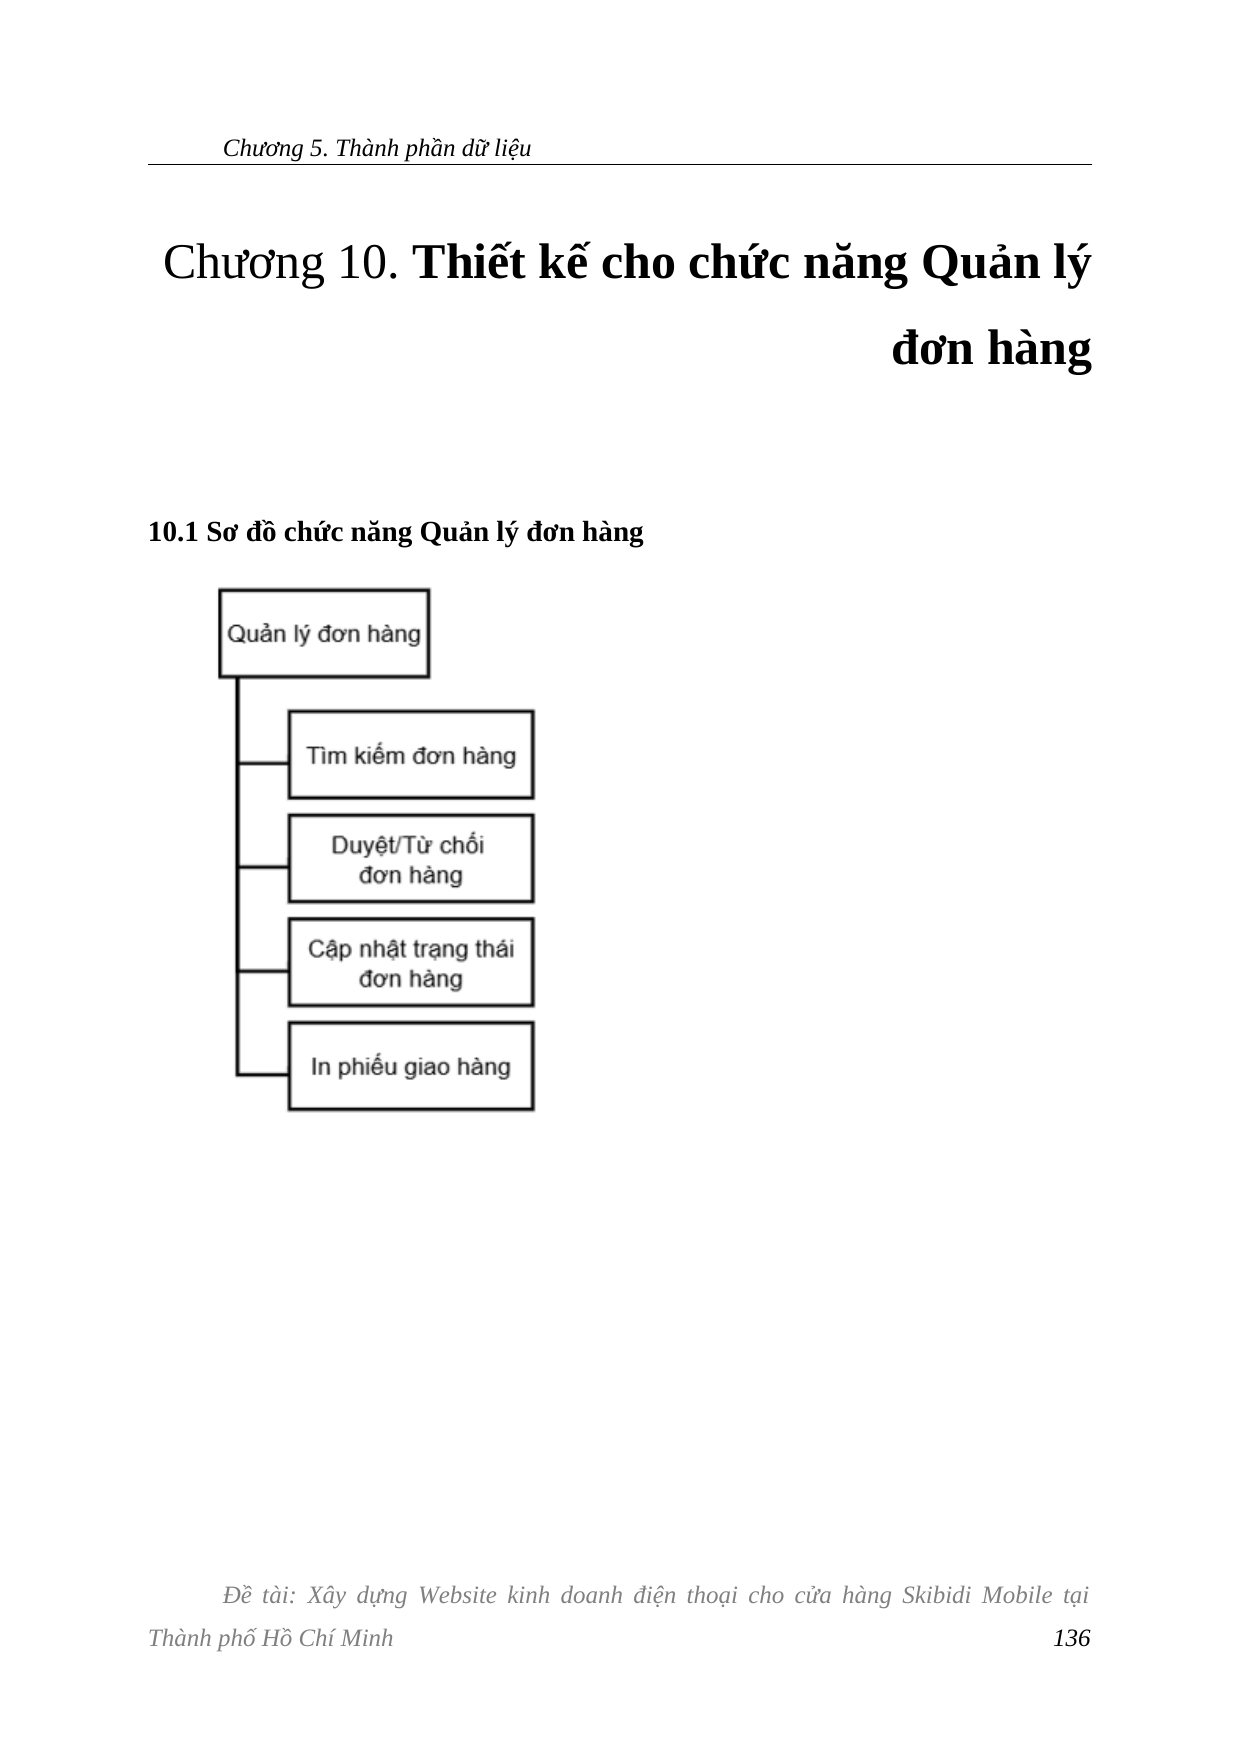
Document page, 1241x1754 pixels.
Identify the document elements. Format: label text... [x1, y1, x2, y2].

subtitle Thiết kế cho chức năng Quản lý đơn hàng [148, 232, 1092, 376]
subtitle Sơ đồ chức năng Quản lý đơn hàng [148, 504, 1092, 550]
picture [206, 575, 545, 1122]
